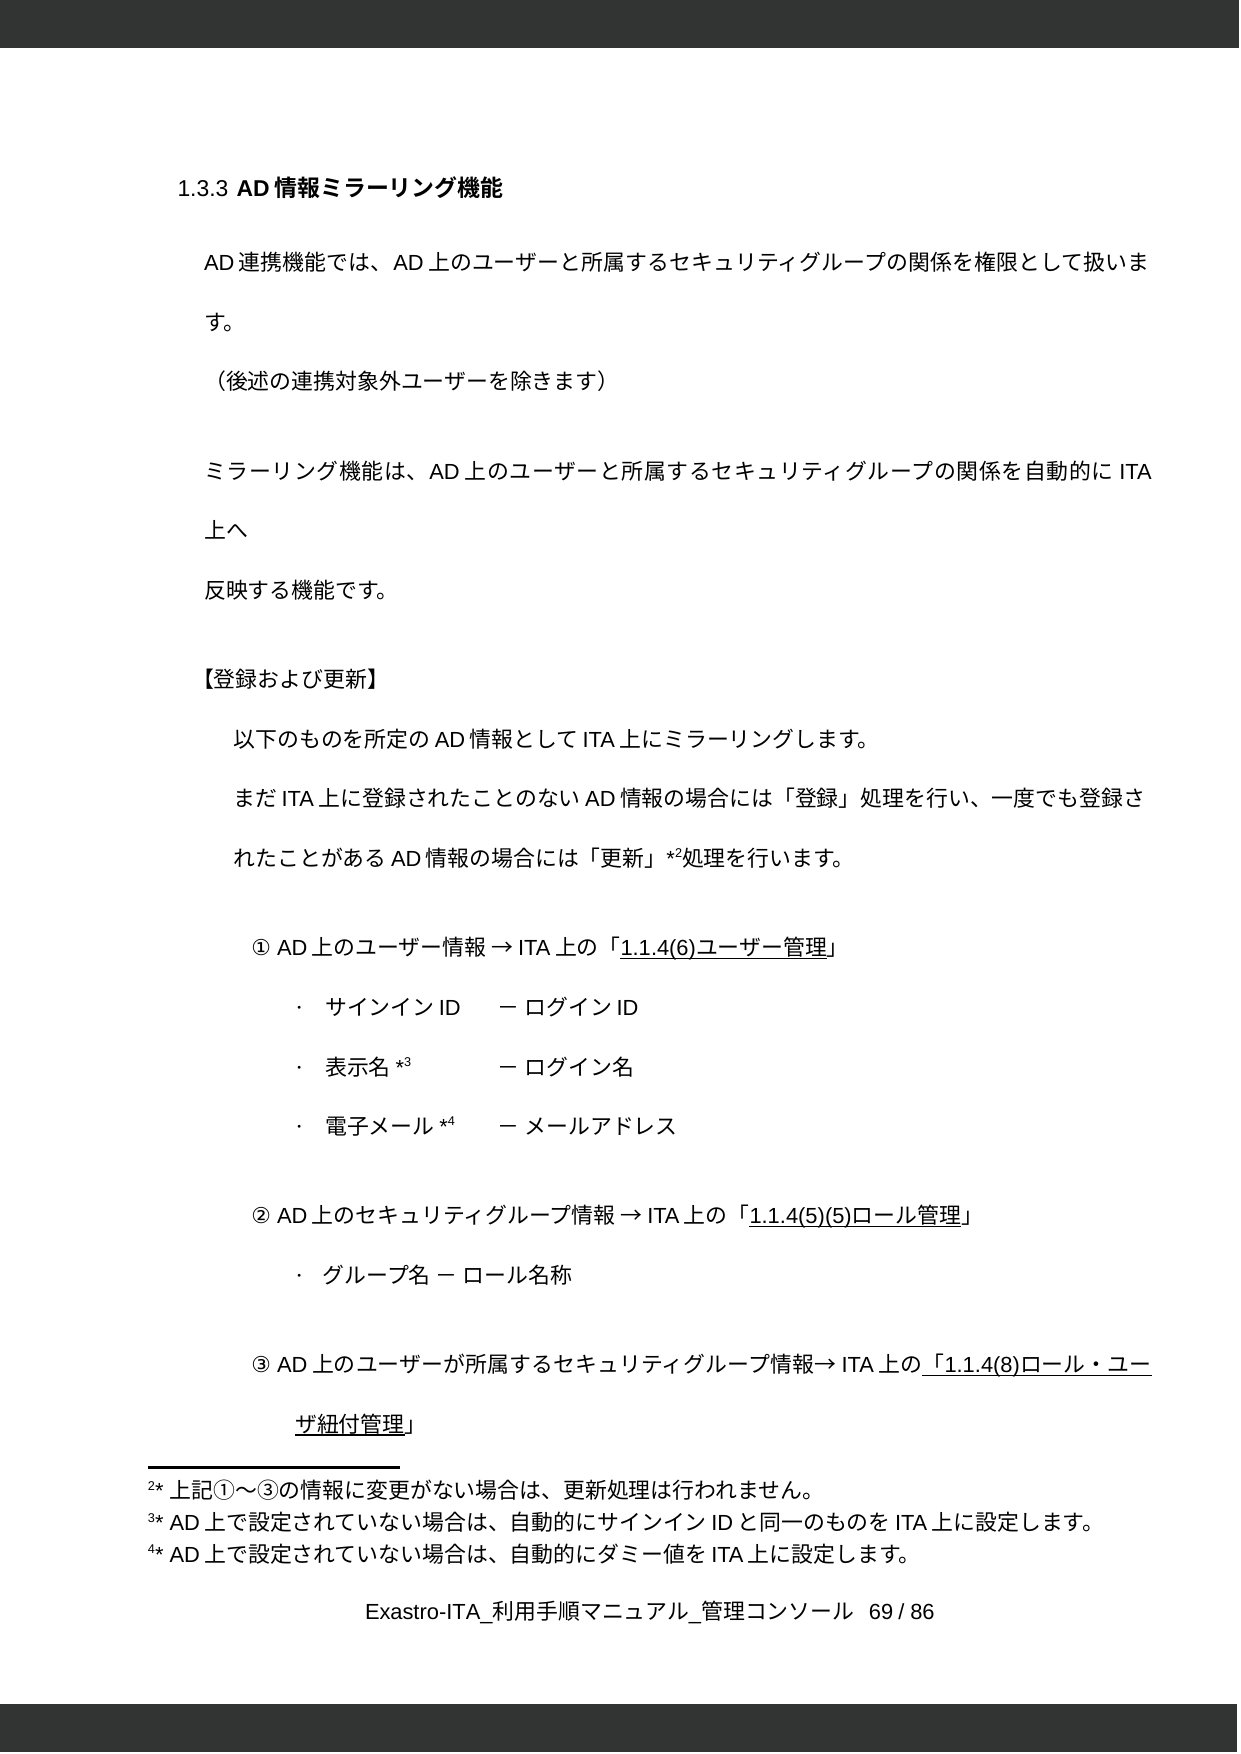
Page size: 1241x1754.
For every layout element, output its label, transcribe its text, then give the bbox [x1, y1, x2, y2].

subtitle AD上のユーザー情報 → ITA上の「1.1.4(6)ユーザー管理」 [251, 916, 1152, 976]
list 電子メール * － メールアドレス [295, 1095, 1152, 1155]
list 表示名 * － ログイン名 [295, 1036, 1152, 1095]
text 反映する機能です。 [204, 559, 1152, 618]
list まだITA上に登録されたことのないAD情報の場合には「登録」処理を行い、一度でも登録されたことがあるAD情報の場合には「更新」*処理を行います。 [233, 767, 1152, 887]
text AD連携機能では、AD上のユーザーと所属するセキュリティグループの関係を権限として扱います。 [204, 231, 1152, 350]
subtitle AD上のセキュリティグループ情報 → ITA上の「1.1.4(5)(5)ロール管理」 [251, 1184, 1152, 1244]
text ミラーリング機能は、AD上のユーザーと所属するセキュリティグループの関係を自動的にITA上へ [204, 440, 1152, 559]
text 【登録および更新】 [192, 648, 1152, 708]
picture [0, 0, 1239, 48]
subtitle AD情報ミラーリング機能 [177, 157, 1152, 216]
picture [0, 1704, 1237, 1752]
list 以下のものを所定のAD情報としてITA上にミラーリングします。 [233, 708, 1152, 767]
subtitle AD上のユーザーが所属するセキュリティグループ情報→ ITA上の「1.1.4(8)ロール・ユーザ紐付管理」 [251, 1333, 1152, 1453]
list グループ名 － ロール名称 [295, 1244, 1152, 1304]
list サインインID － ログインID [295, 976, 1152, 1036]
text （後述の連携対象外ユーザーを除きます） [204, 350, 1152, 410]
